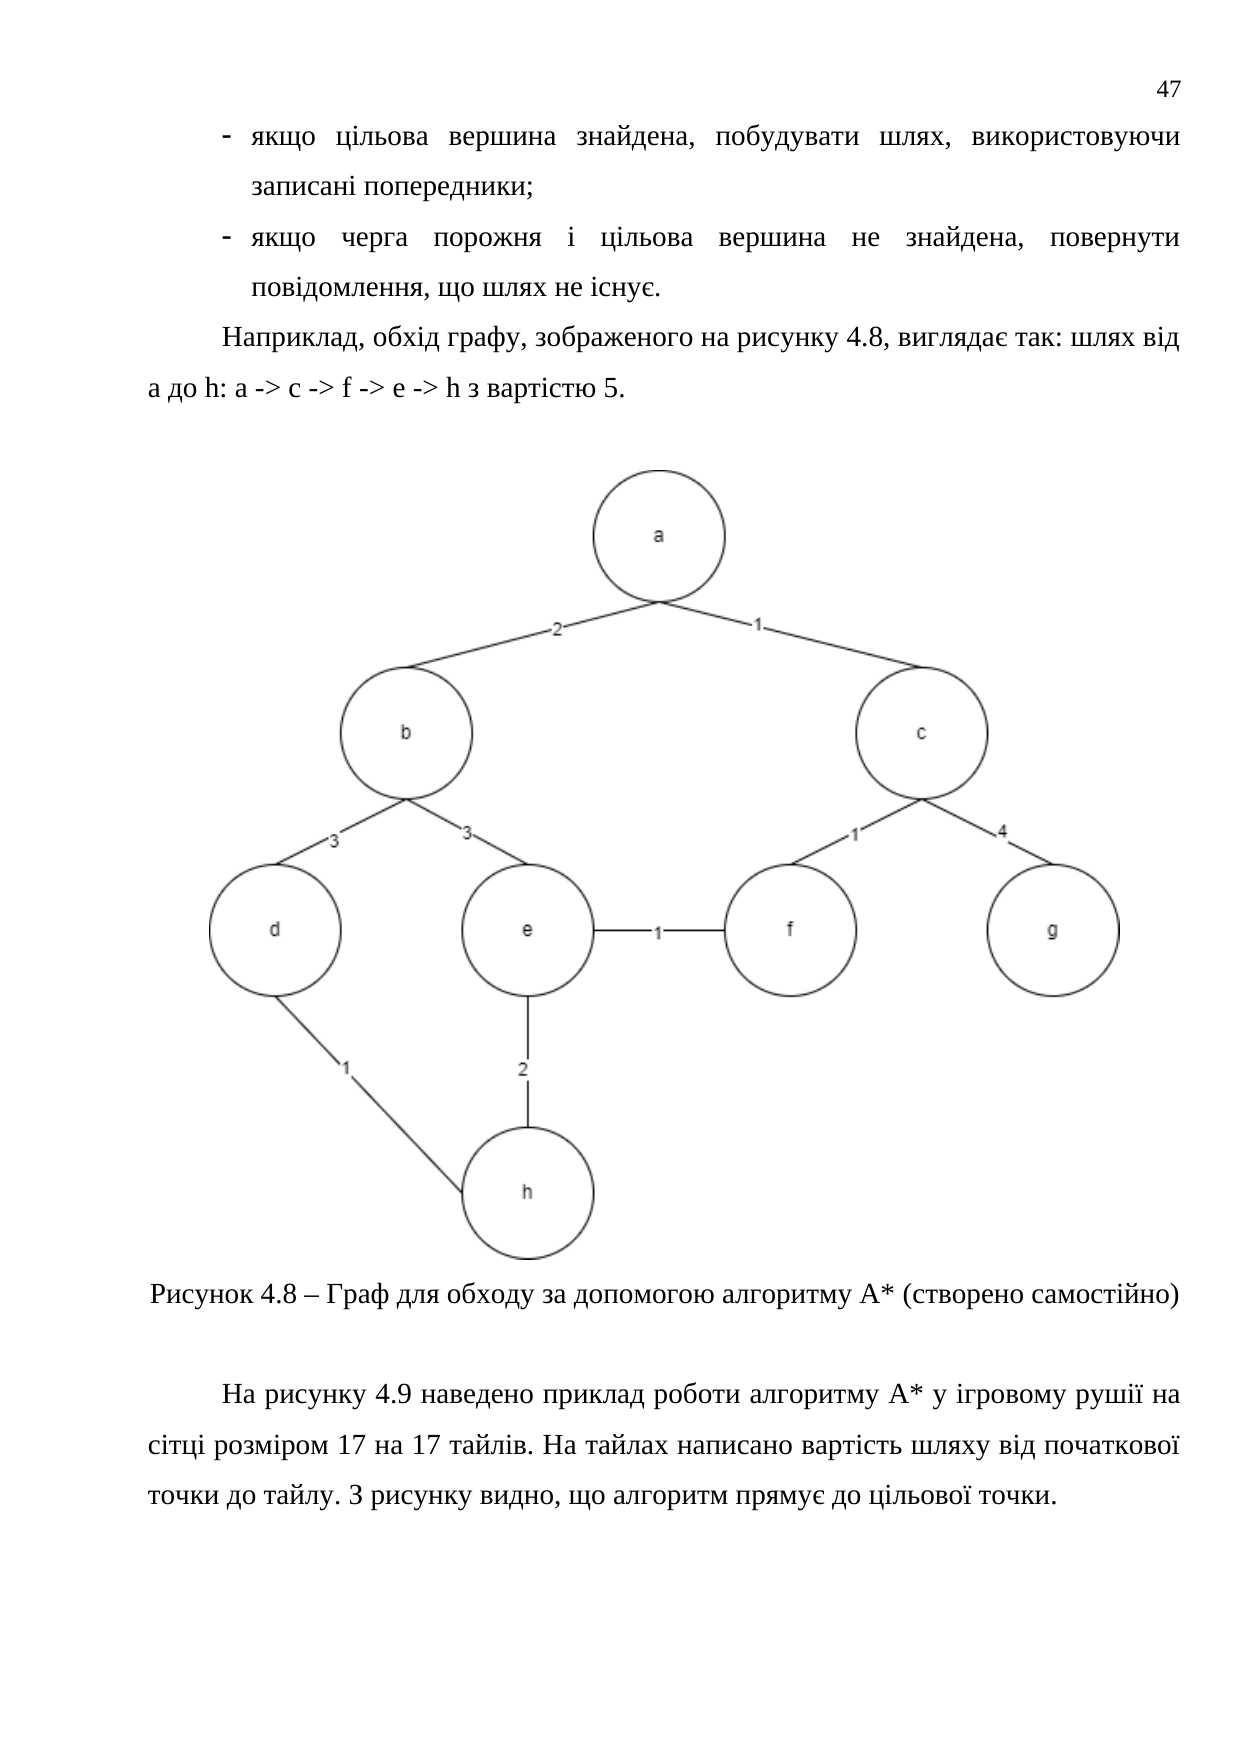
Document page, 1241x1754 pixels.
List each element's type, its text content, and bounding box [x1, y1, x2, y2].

text Наприклад, обхід графу, зображеного на рисунку 4.8, виглядає так: шлях від a до h: a -> c -> f -> e -> h з вартістю 5. [148, 319, 1181, 403]
picture [209, 470, 1120, 1260]
text Рисунок 4.8 – Граф для обходу за допомогою алгоритму A* (створено самостійно) [148, 1276, 1181, 1309]
text На рисунку 4.9 наведено приклад роботи алгоритму A* у ігровому рушії на сітці розміром 17 на 17 тайлів. На тайлах написано вартість шляху від початкової точки до тайлу. З рисунку видно, що алгоритм прямує до цільової точки. [148, 1377, 1181, 1511]
text якщо черга порожня і цільова вершина не знайдена, повернути повідомлення, що шлях не існує. [222, 219, 1181, 303]
text якщо цільова вершина знайдена, побудувати шлях, використовуючи записані попередники; [222, 118, 1181, 202]
